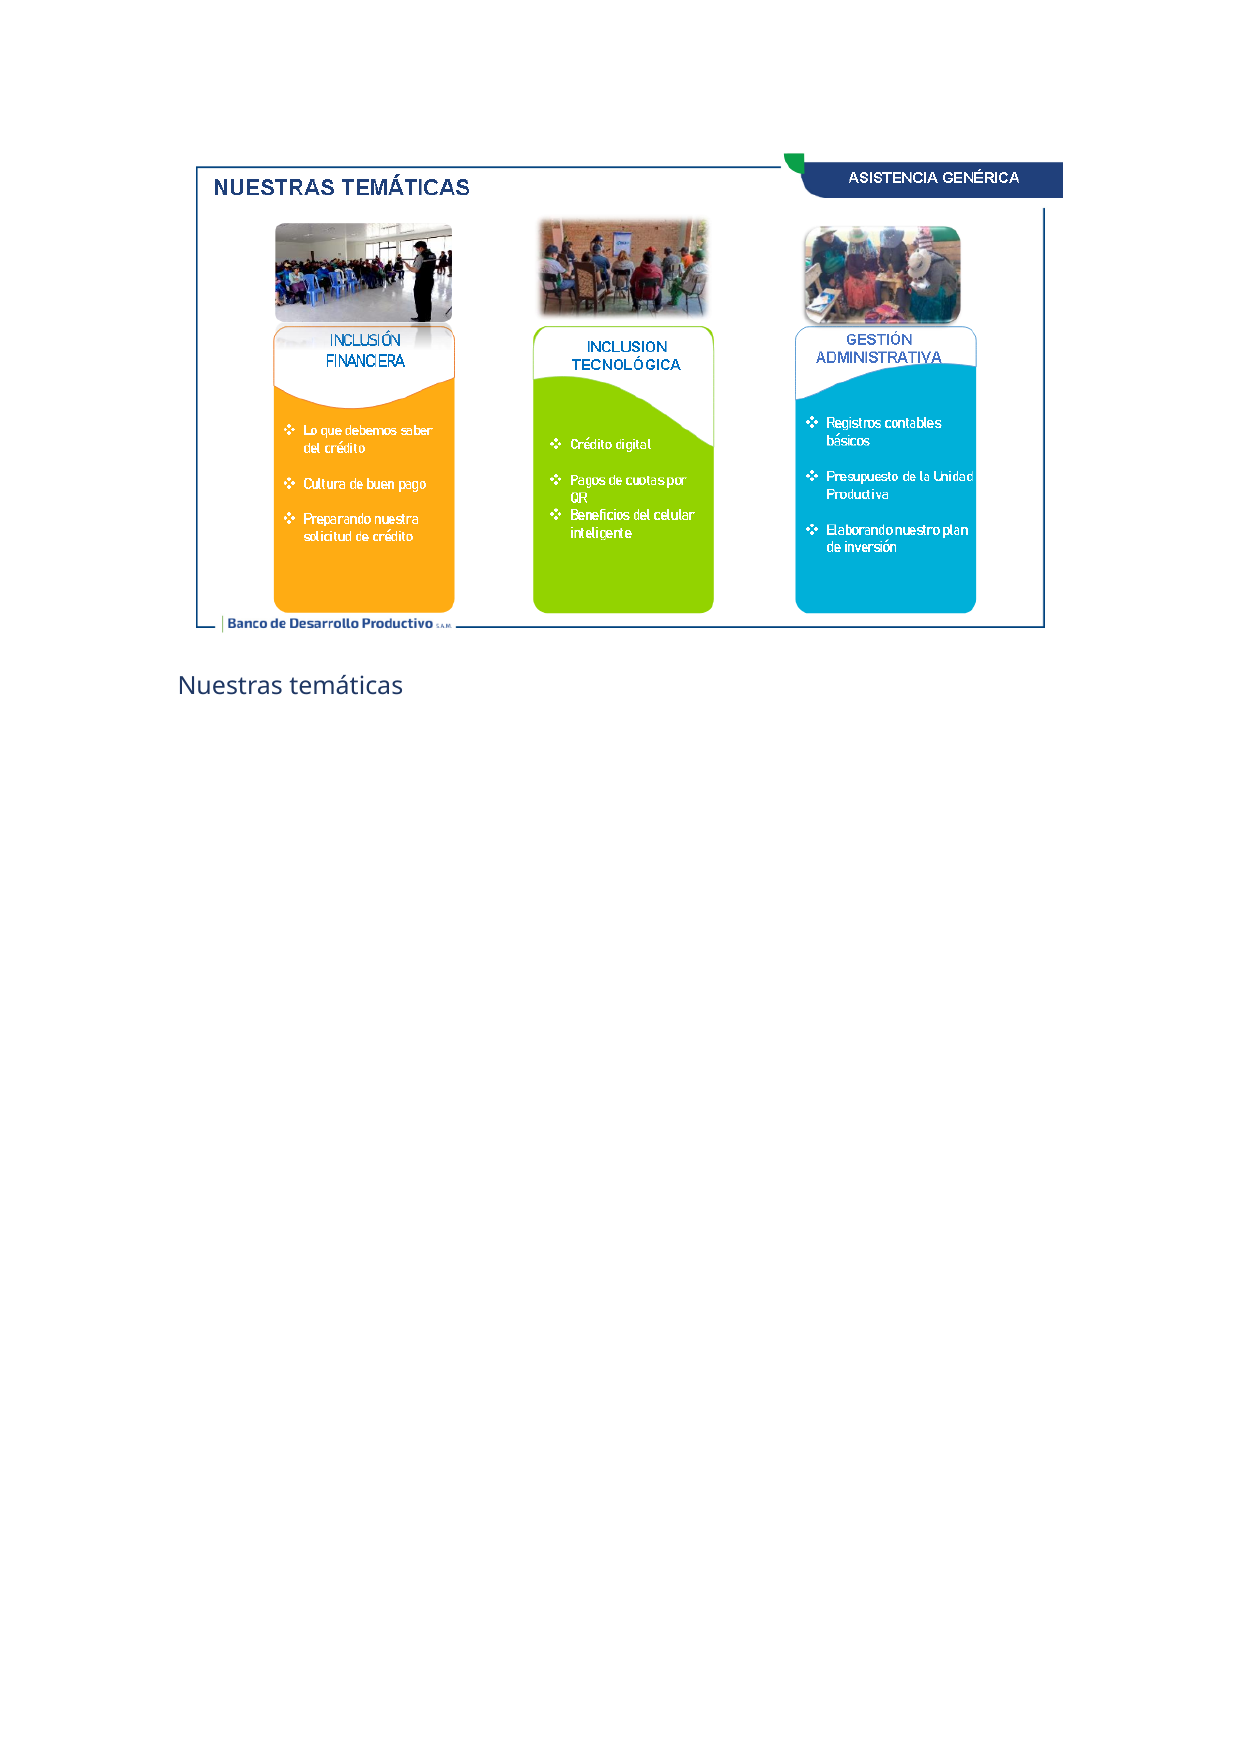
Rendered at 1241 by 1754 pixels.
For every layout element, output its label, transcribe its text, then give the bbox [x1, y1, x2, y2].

picture [177, 147, 1063, 650]
subtitle Nuestras temáticas [177, 668, 1063, 702]
